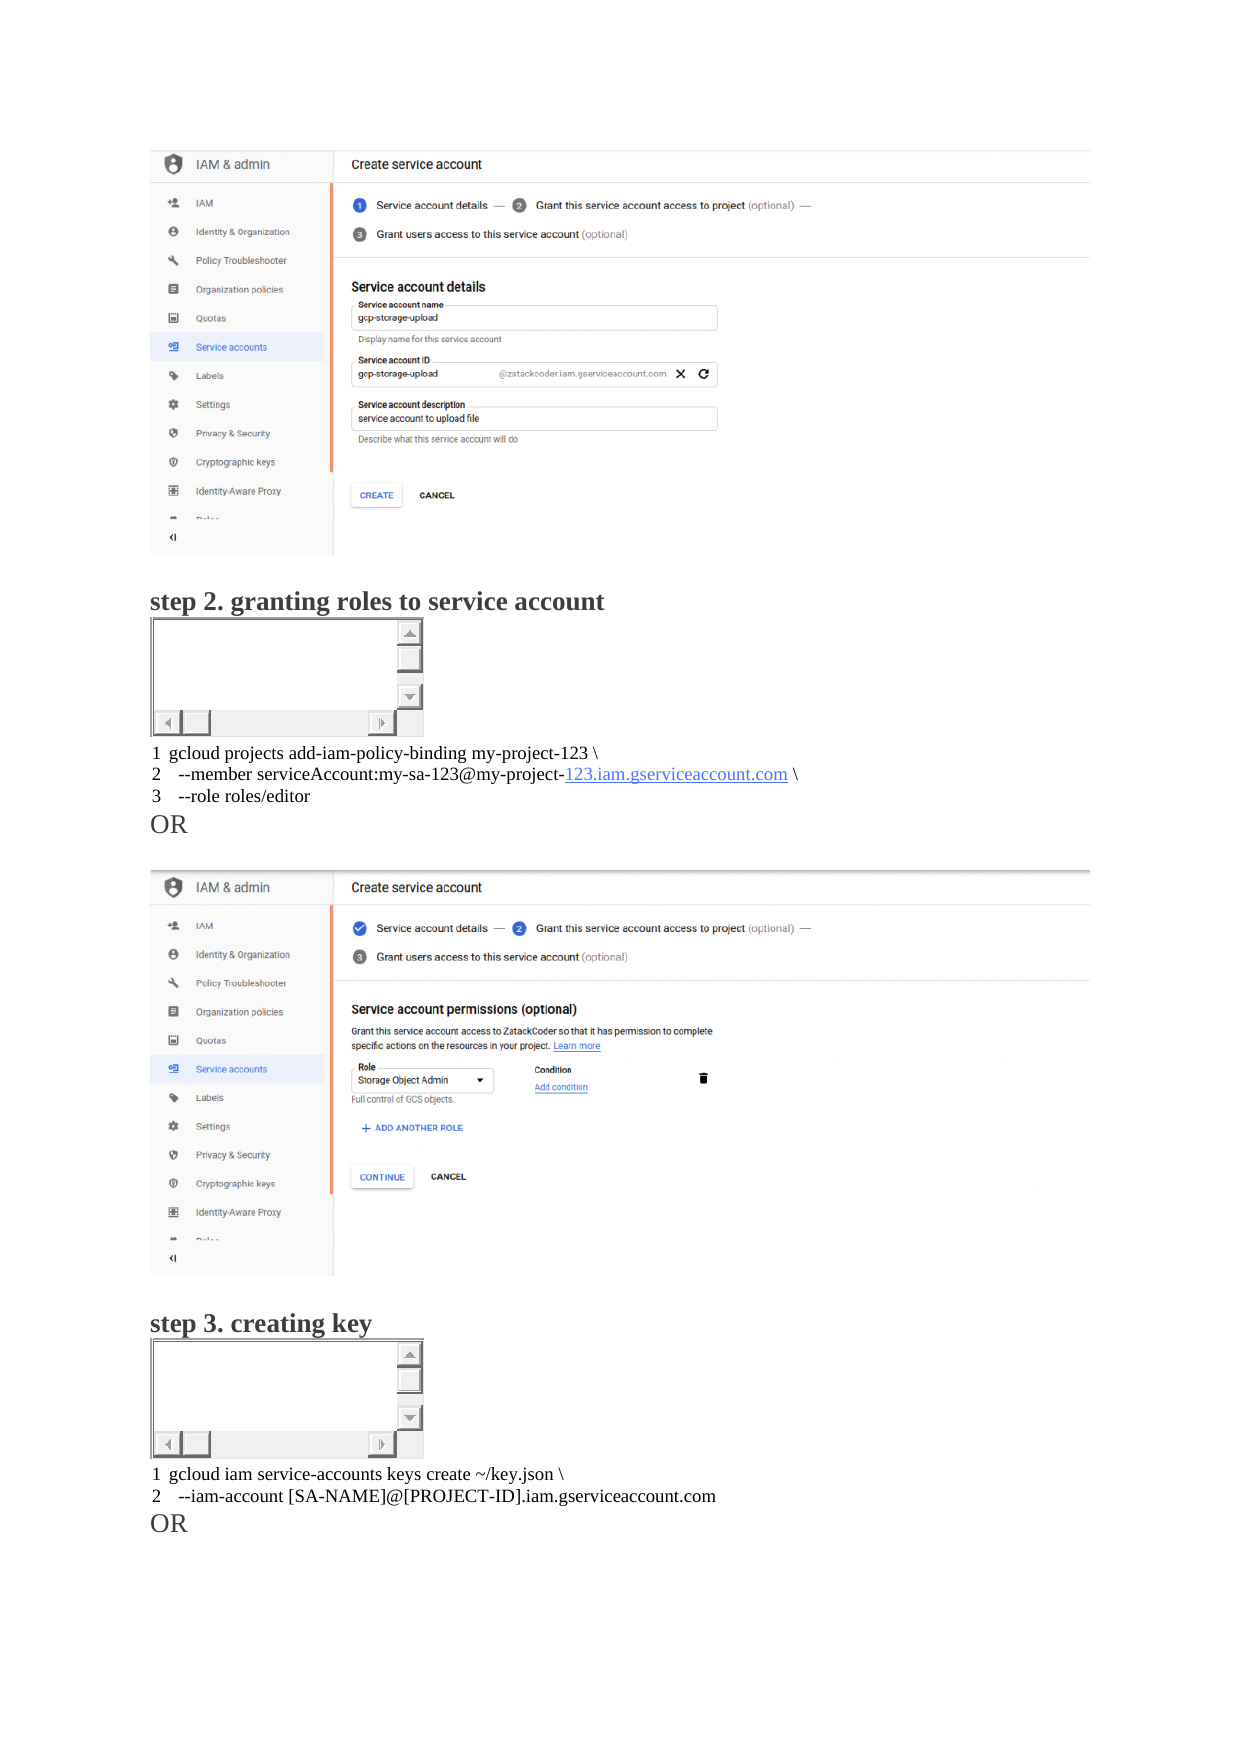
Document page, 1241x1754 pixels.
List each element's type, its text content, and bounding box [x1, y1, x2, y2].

table_header 1 2 [150, 1461, 167, 1508]
table_header 1 2 3 [150, 740, 167, 808]
picture [150, 150, 1091, 555]
table_header gcloud projects add-iam-policy-binding my-project-123 \ --member serviceAccount:my-sa-123@my-project-123.iam.gserviceaccount.com \ --role roles/editor [167, 740, 1090, 808]
text step 3. creating key [150, 1307, 1090, 1338]
text OR [150, 808, 1090, 839]
text step 2. granting roles to service account [150, 586, 1090, 617]
text OR [150, 1508, 1090, 1539]
table_header gcloud iam service-accounts keys create ~/key.json \ --iam-account [SA-NAME]@[PROJECT-ID].iam.gserviceaccount.com [167, 1461, 1090, 1508]
picture [150, 870, 1091, 1276]
